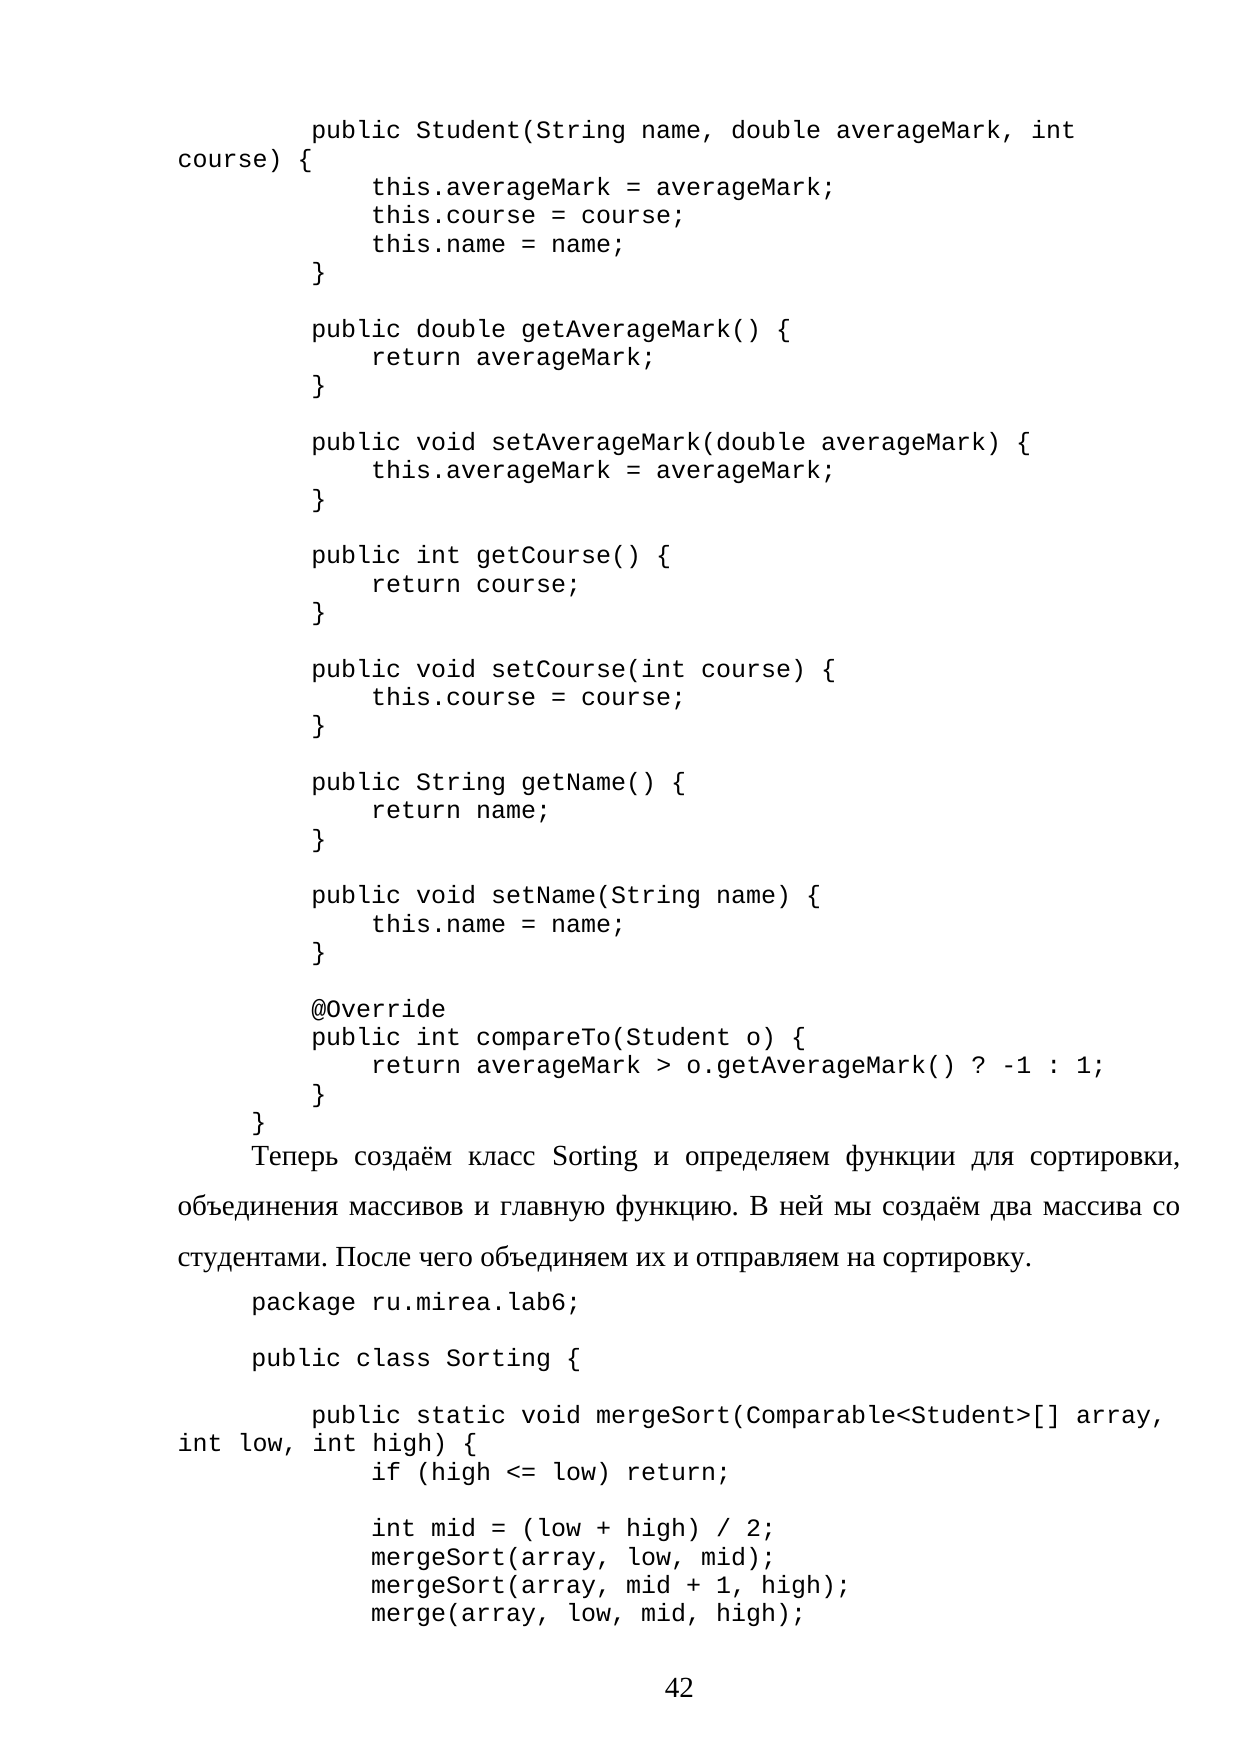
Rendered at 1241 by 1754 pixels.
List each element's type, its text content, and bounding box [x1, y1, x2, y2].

text return averageMark; [177, 345, 1181, 373]
text } [177, 373, 1181, 401]
text this.course = course; [177, 685, 1181, 713]
text } [177, 486, 1181, 515]
text public String getName() { [177, 770, 1181, 798]
text public void setAverageMark(double averageMark) { [177, 430, 1181, 458]
text public static void mergeSort(Comparable<Student>[] array, int low, int high) { [177, 1402, 1181, 1459]
text return name; [177, 798, 1181, 826]
text public double getAverageMark() { [177, 316, 1181, 345]
text this.name = name; [177, 911, 1181, 940]
text this.name = name; [177, 231, 1181, 260]
text } [177, 713, 1181, 741]
text } [177, 600, 1181, 628]
text } [177, 1110, 1181, 1138]
text public int compareTo(Student o) { [177, 1025, 1181, 1053]
text this.averageMark = averageMark; [177, 175, 1181, 203]
text public void setCourse(int course) { [177, 656, 1181, 685]
text int mid = (low + high) / 2; [177, 1516, 1181, 1544]
text } [177, 826, 1181, 855]
text this.course = course; [177, 203, 1181, 231]
text mergeSort(array, mid + 1, high); [177, 1572, 1181, 1601]
text if (high <= low) return; [177, 1459, 1181, 1487]
text public class Sorting { [177, 1346, 1181, 1374]
text this.averageMark = averageMark; [177, 458, 1181, 486]
text merge(array, low, mid, high); [177, 1601, 1181, 1629]
text mergeSort(array, low, mid); [177, 1544, 1181, 1572]
text @Override [177, 996, 1181, 1025]
text } [177, 940, 1181, 968]
text package ru.mirea.lab6; [177, 1289, 1181, 1317]
text } [177, 1081, 1181, 1110]
text return course; [177, 571, 1181, 600]
text return averageMark > o.getAverageMark() ? -1 : 1; [177, 1053, 1181, 1081]
text public int getCourse() { [177, 543, 1181, 571]
text public Student(String name, double averageMark, int course) { [177, 118, 1181, 175]
text public void setName(String name) { [177, 883, 1181, 911]
text } [177, 260, 1181, 288]
text Теперь создаём класс Sorting и определяем функции для сортировки, объединения массивов и главную функцию. В ней мы создаём два массива со студентами. После чего объединяем их и отправляем на сортировку. [177, 1138, 1181, 1272]
